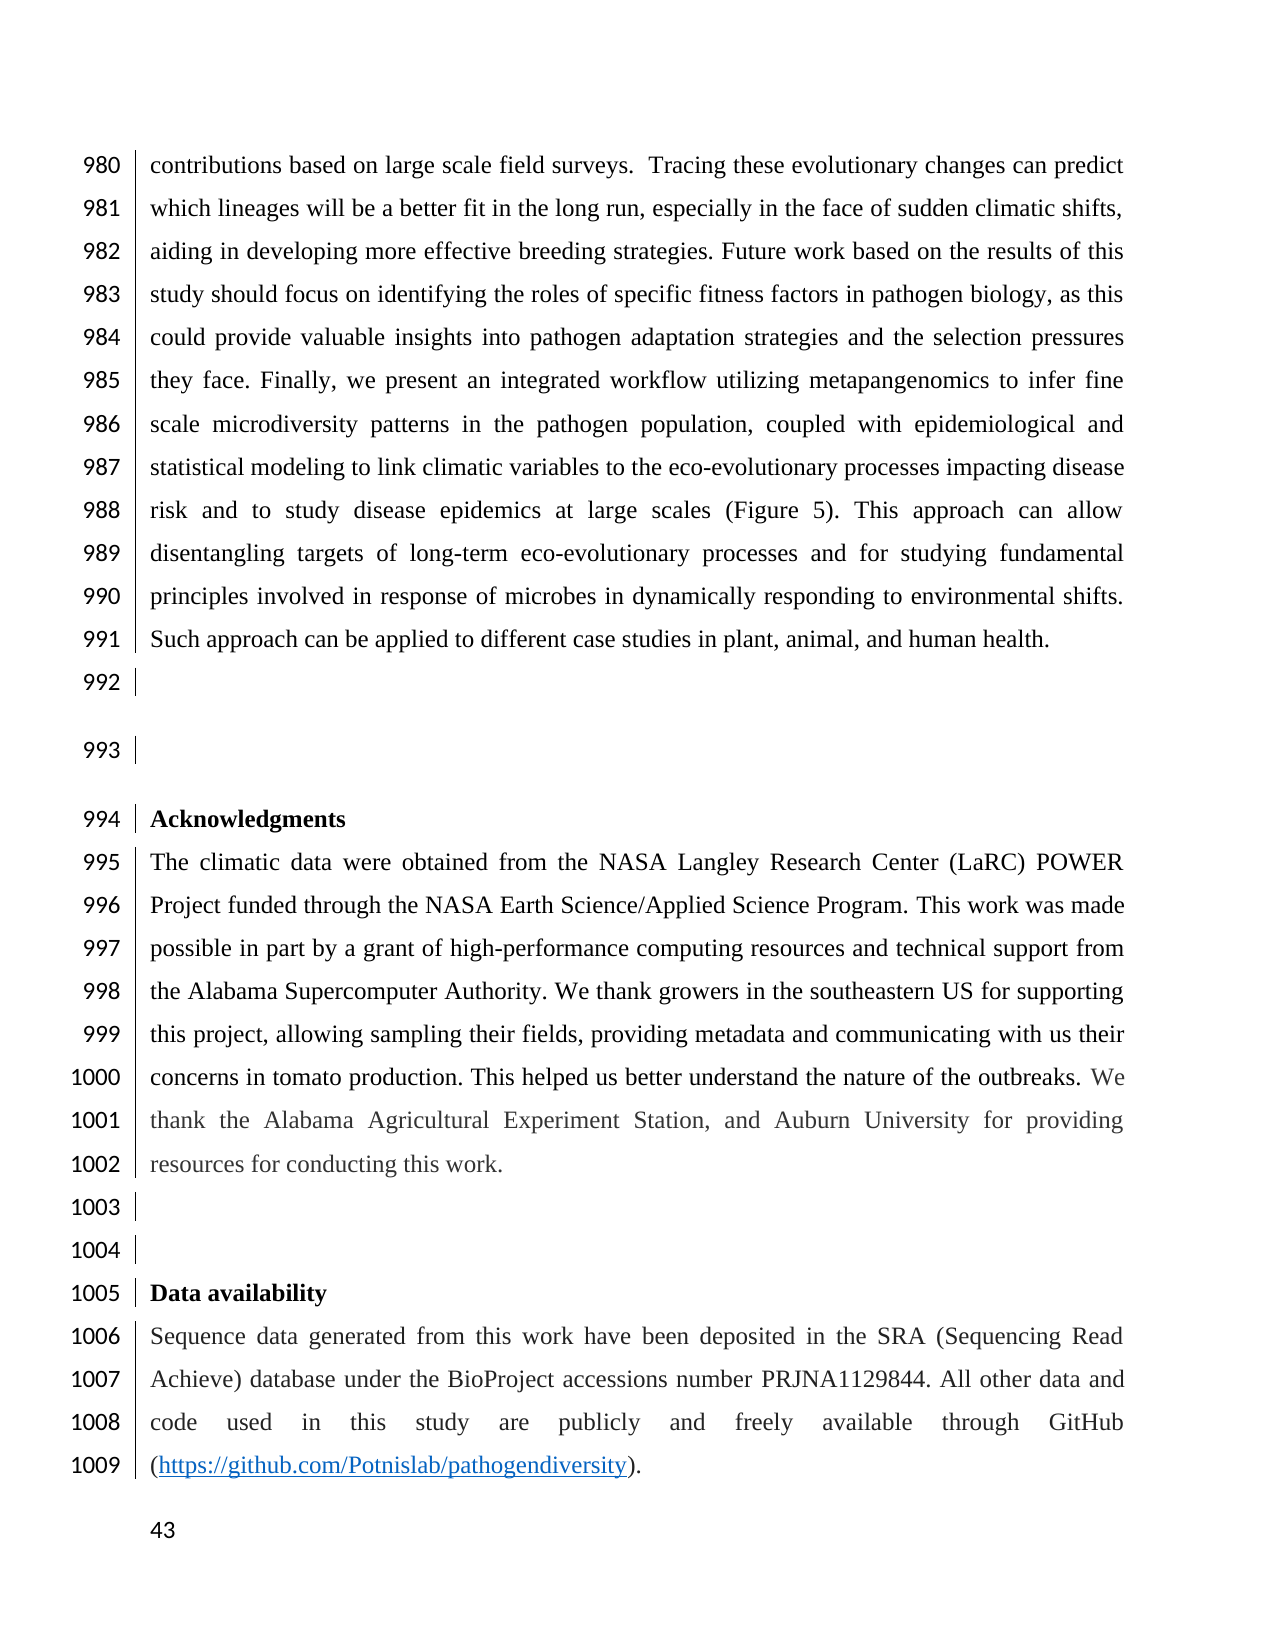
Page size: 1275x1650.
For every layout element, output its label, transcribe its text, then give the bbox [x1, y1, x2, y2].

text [150, 150, 1125, 653]
text Data availability [150, 1278, 1125, 1307]
text The climatic data were obtained from the NASA Langley Research Center (LaRC) POWER Project funded through the NASA Earth Science/Applied Science Program. This work was made possible in part by a grant of high-performance computing resources and technical support from the Alabama Supercomputer Authority. We thank growers in the southeastern US for supporting this project, allowing sampling their fields, providing metadata and communicating with us their concerns in tomato production. This helped us better understand the nature of the outbreaks. We thank the Alabama Agricultural Experiment Station, and Auburn University for providing resources for conducting this work. [150, 1134, 1125, 1177]
text Sequence data generated from this work have been deposited in the SRA (Sequencing Read Achieve) database under the BioProject accessions number PRJNA1129844. All other data and code used in this study are publicly and freely available through GitHub (https://github.com/Potnislab/pathogendiversity). [150, 1350, 1125, 1408]
text Sequence data generated from this work have been deposited in the SRA (Sequencing Read Achieve) database under the BioProject accessions number PRJNA1129844. All other data and code used in this study are publicly and freely available through GitHub (https://github.com/Potnislab/pathogendiversity). [150, 1436, 1125, 1479]
text Acknowledgments [150, 804, 1125, 832]
text The climatic data were obtained from the NASA Langley Research Center (LaRC) POWER Project funded through the NASA Earth Science/Applied Science Program. This work was made possible in part by a grant of high-performance computing resources and technical support from the Alabama Supercomputer Authority. We thank growers in the southeastern US for supporting this project, allowing sampling their fields, providing metadata and communicating with us their concerns in tomato production. This helped us better understand the nature of the outbreaks. We thank the Alabama Agricultural Experiment Station, and Auburn University for providing resources for conducting this work. [150, 847, 1125, 1106]
